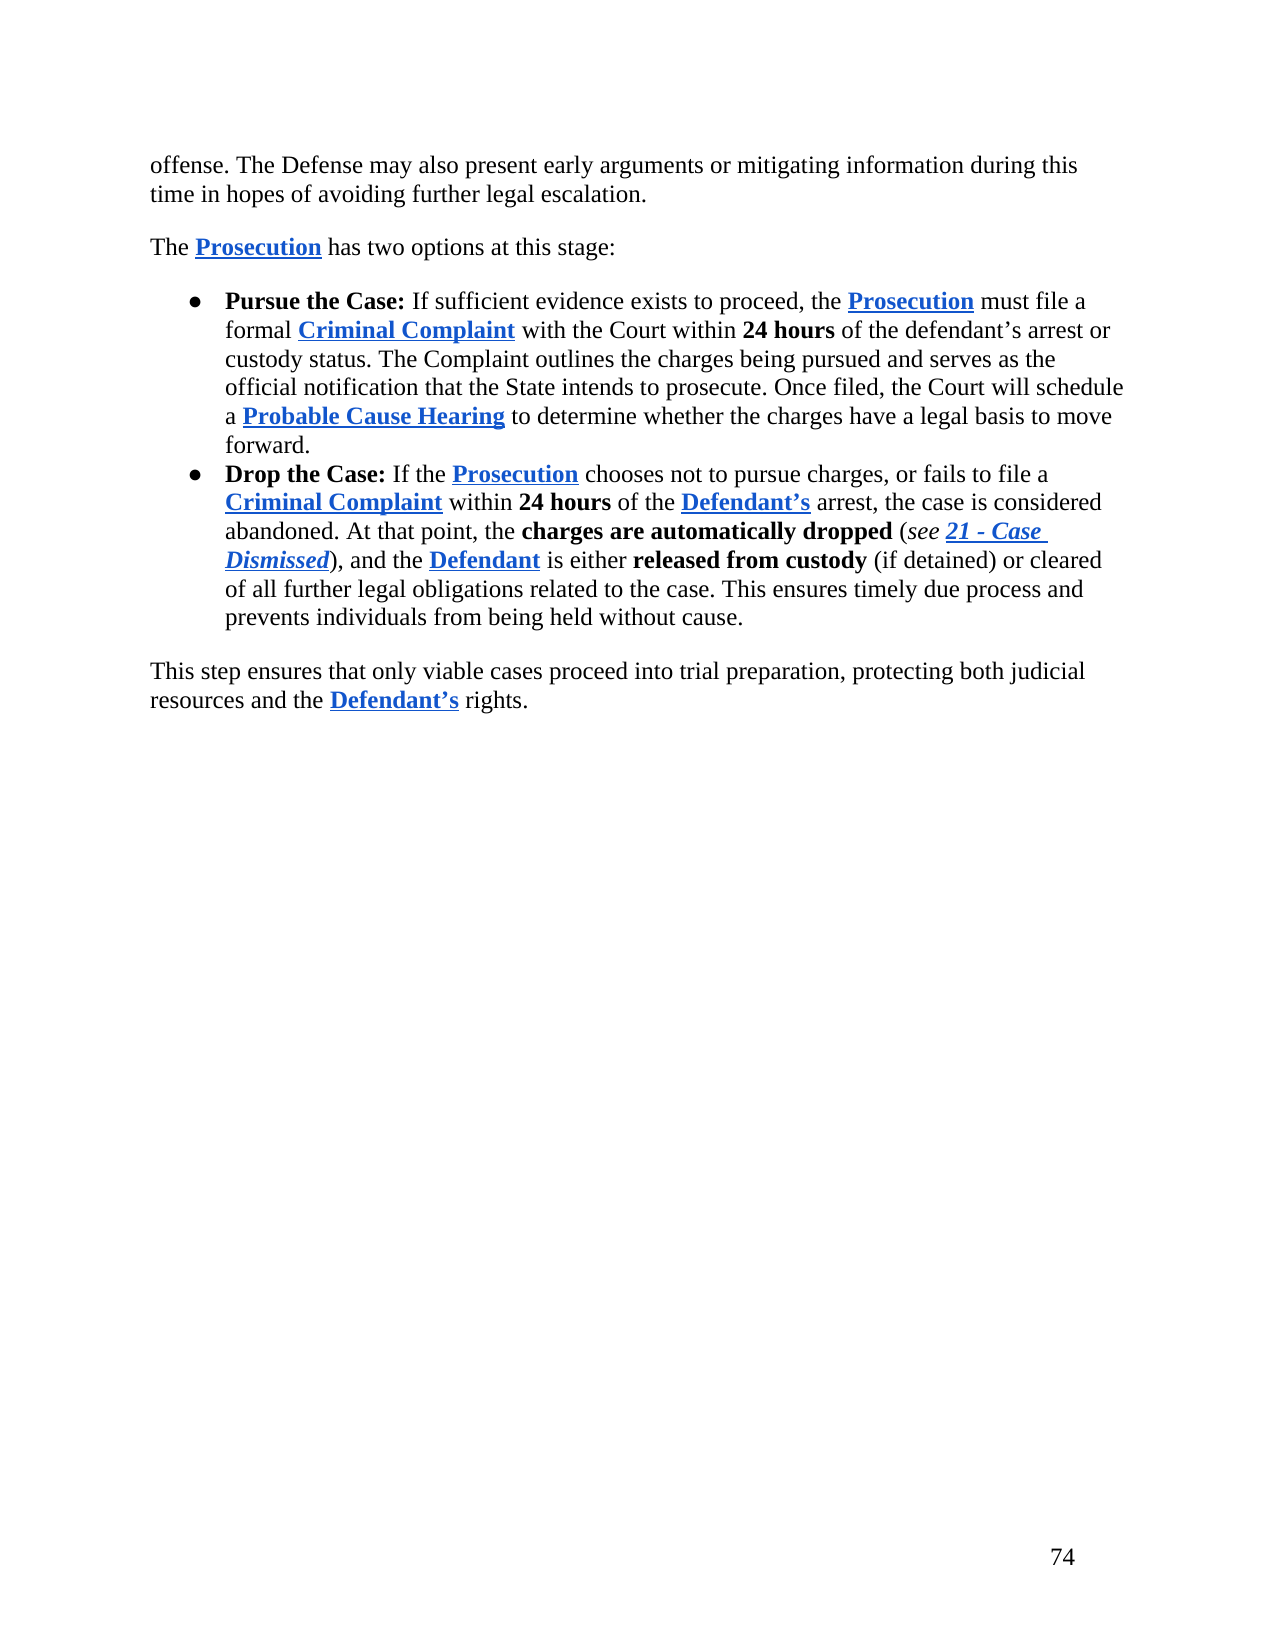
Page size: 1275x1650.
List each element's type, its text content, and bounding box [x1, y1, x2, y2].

list Drop the Case: If the Prosecution chooses not to pursue charges, or fails to file a Criminal Complaint within 24 hours of the Defendant’s arrest, the case is considered abandoned. At that point, the charges are automatically dropped (see 21 - Case Dismissed), and the Defendant is either released from custody (if detained) or cleared of all further legal obligations related to the case. This ensures timely due process and prevents individuals from being held without cause. [187, 459, 1125, 631]
list Pursue the Case: If sufficient evidence exists to proceed, the Prosecution must file a formal Criminal Complaint with the Court within 24 hours of the defendant’s arrest or custody status. The Complaint outlines the charges being pursued and serves as the official notification that the State intends to prosecute. Once filed, the Court will schedule a Probable Cause Hearing to determine whether the charges have a legal basis to move forward. [187, 286, 1125, 459]
text The Prosecution has two options at this stage: [150, 232, 1125, 261]
text This step ensures that only viable cases proceed into trial preparation, protecting both judicial resources and the Defendant’s rights. [150, 656, 1125, 714]
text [150, 150, 1125, 207]
